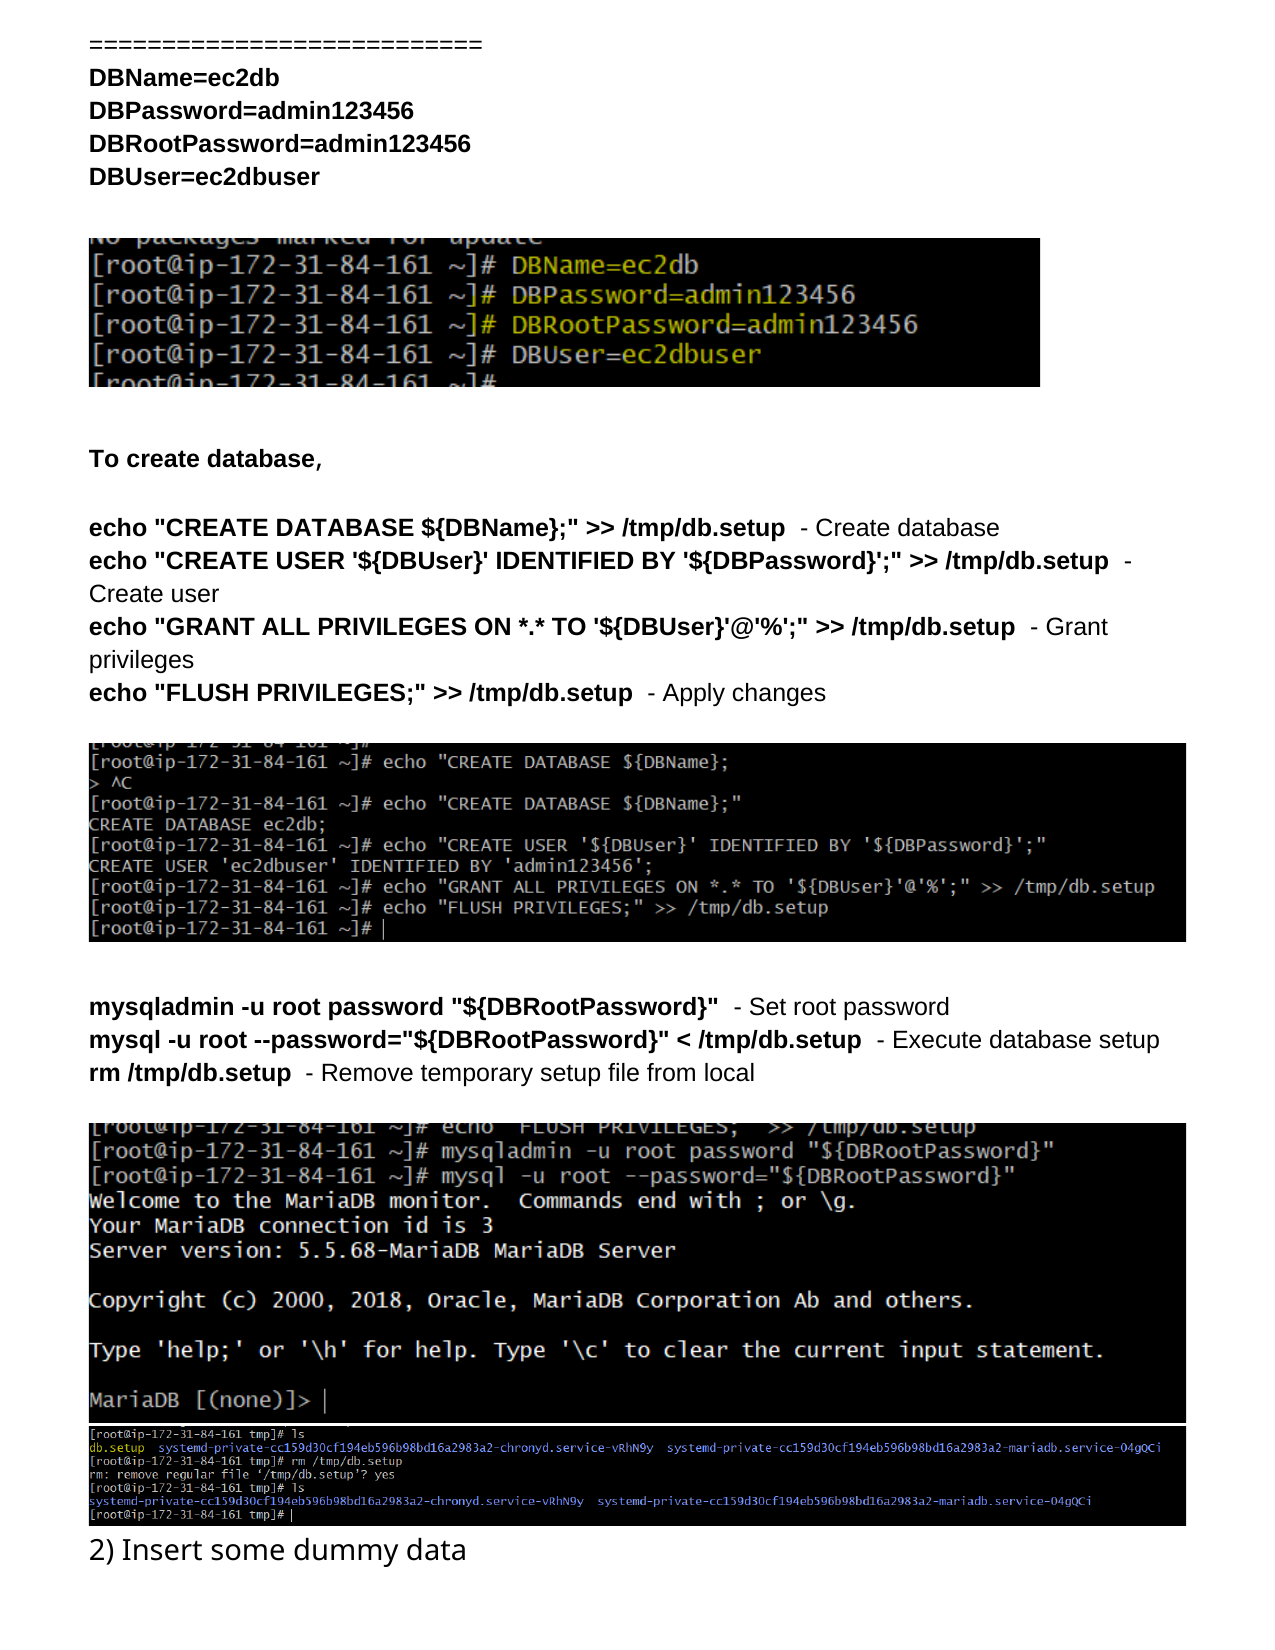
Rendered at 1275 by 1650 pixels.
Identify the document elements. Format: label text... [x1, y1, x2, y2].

text To create database, [89, 437, 1186, 509]
text echo "GRANT ALL PRIVILEGES ON *.* TO '${DBUser}'@'%';" >> /tmp/db.setup - Grant privileges [89, 612, 1186, 674]
text echo "CREATE USER '${DBUser}' IDENTIFIED BY '${DBPassword}';" >> /tmp/db.setup - Create user [89, 546, 1186, 608]
text mysql -u root --password="${DBRootPassword}" < /tmp/db.setup - Execute database setup [89, 1024, 1186, 1053]
text mysqladmin -u root password "${DBRootPassword}" - Set root password [89, 992, 1186, 1020]
text 2) Insert some dummy data [89, 1529, 1186, 1569]
text DBPassword=admin123456 [89, 96, 1186, 124]
text rm /tmp/db.setup - Remove temporary setup file from local [89, 1058, 1186, 1086]
picture [88, 743, 1187, 942]
text DBUser=ec2dbuser [89, 162, 1186, 190]
text DBName=ec2db [89, 63, 1186, 91]
picture [88, 1123, 1187, 1423]
text echo "CREATE DATABASE ${DBName};" >> /tmp/db.setup - Create database [89, 513, 1186, 542]
text echo "FLUSH PRIVILEGES;" >> /tmp/db.setup - Apply changes [89, 678, 1186, 707]
text DBRootPassword=admin123456 [89, 129, 1186, 157]
picture [88, 238, 1041, 387]
picture [88, 1426, 1187, 1526]
text =========================== [89, 29, 1186, 58]
